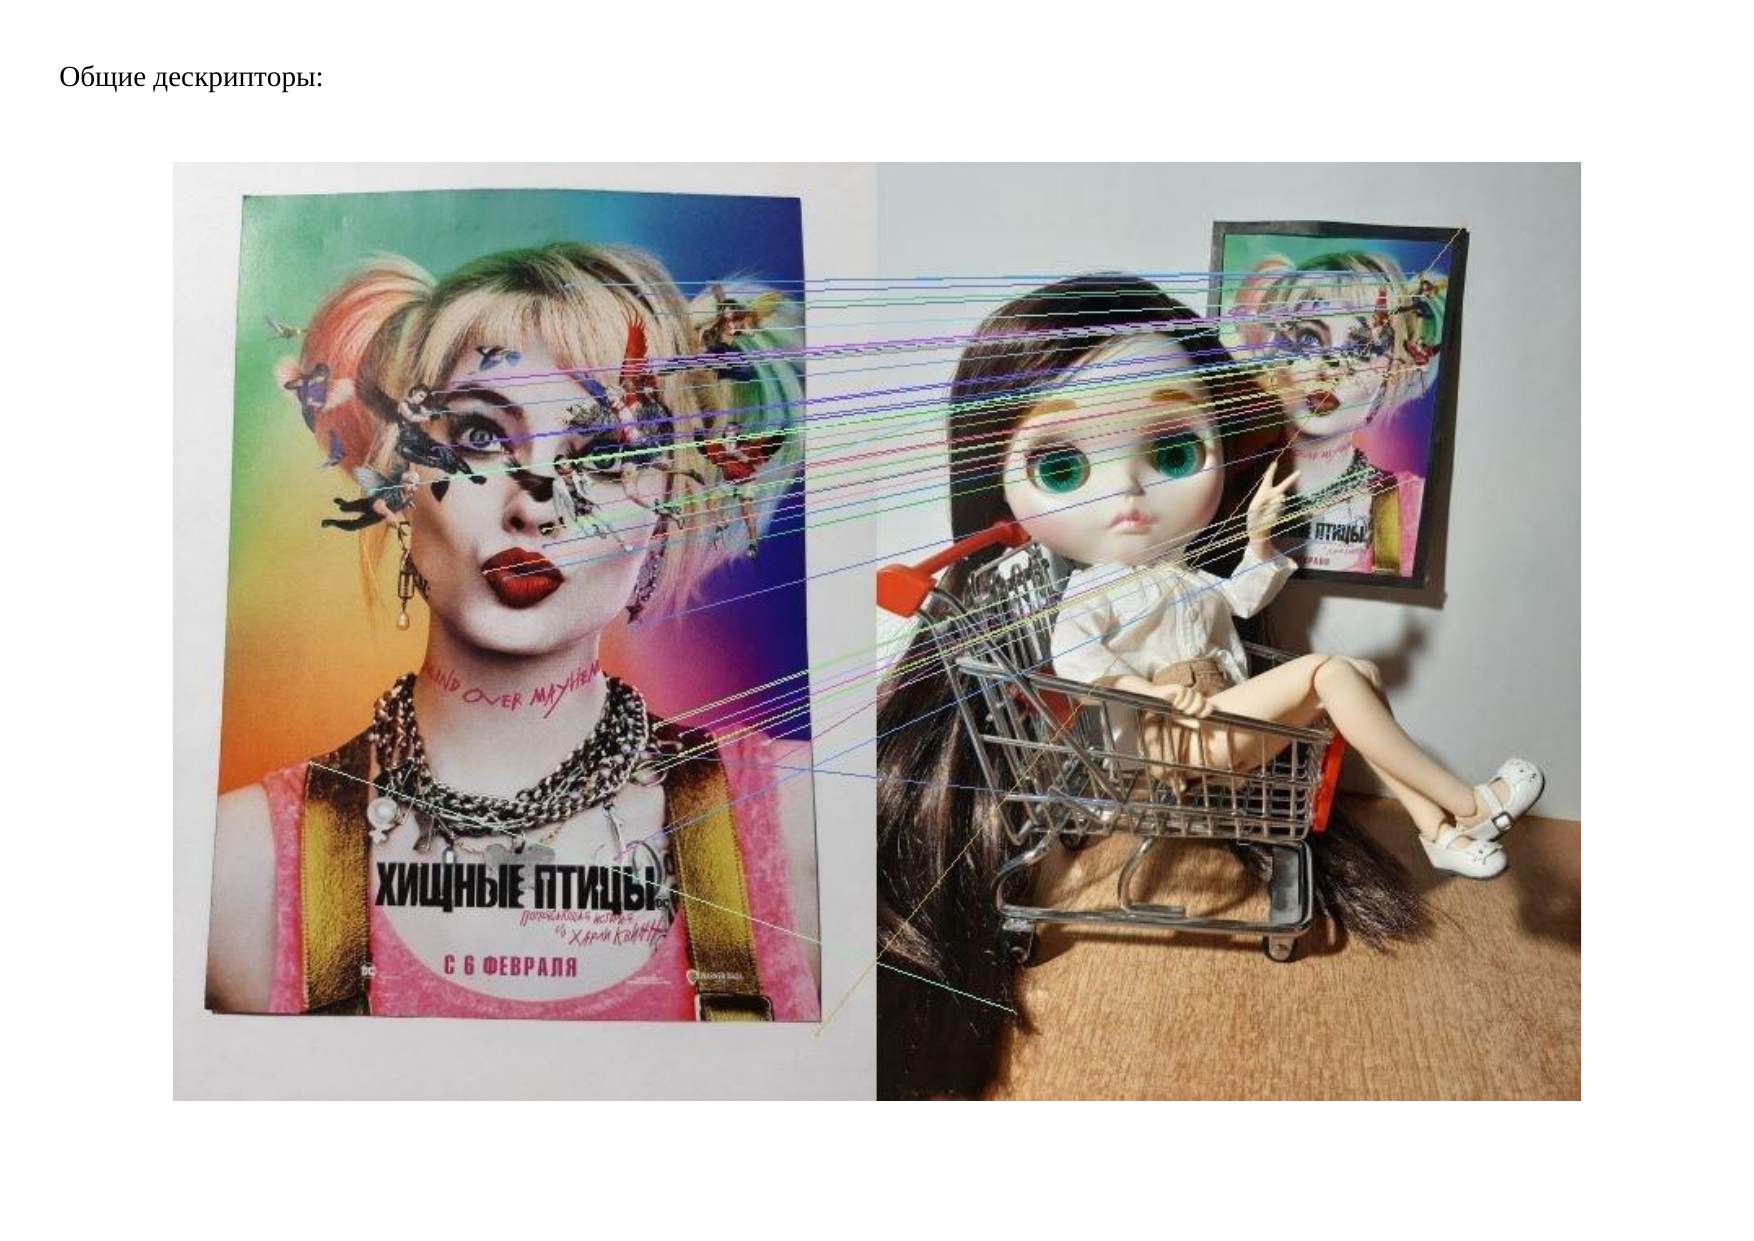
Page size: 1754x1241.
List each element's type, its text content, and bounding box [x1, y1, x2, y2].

text Общие дескрипторы: [59, 59, 1695, 93]
picture [172, 162, 1582, 1101]
